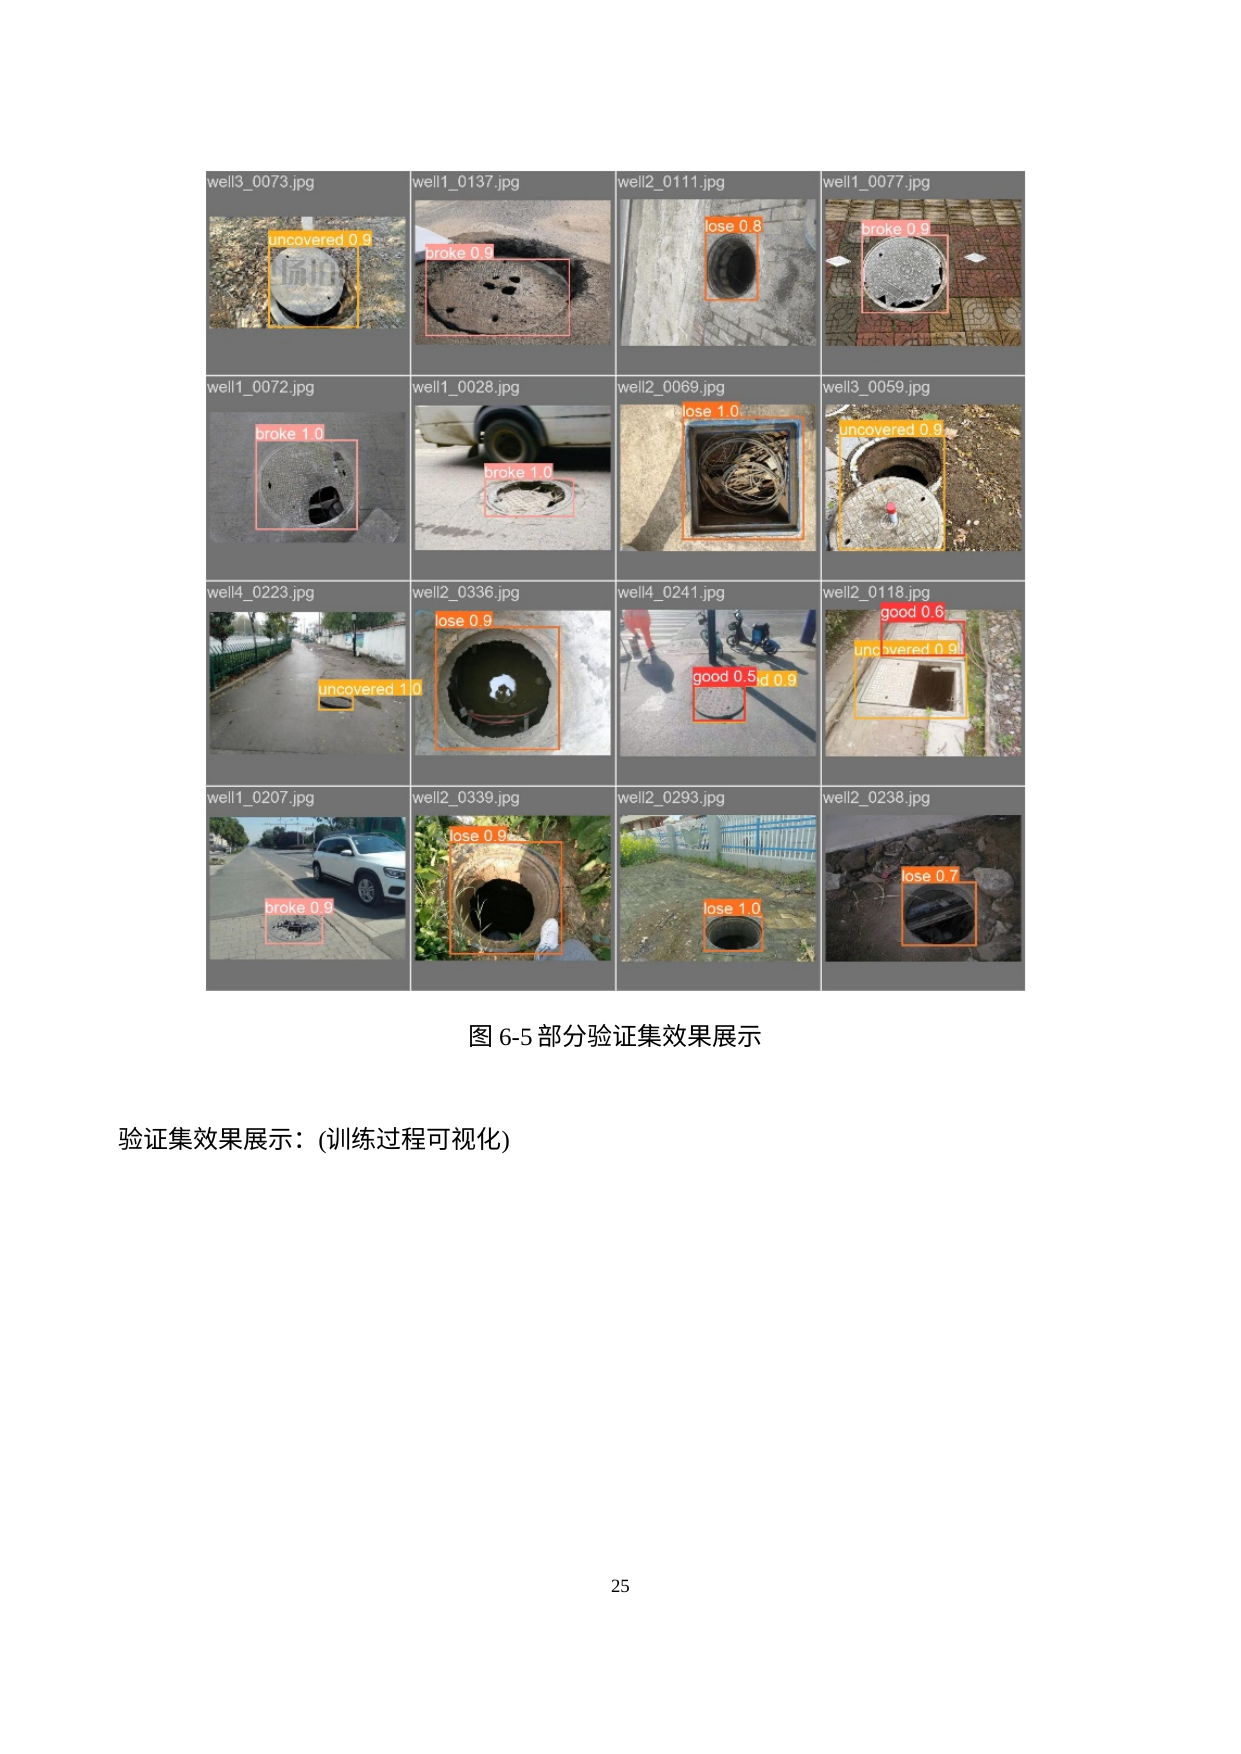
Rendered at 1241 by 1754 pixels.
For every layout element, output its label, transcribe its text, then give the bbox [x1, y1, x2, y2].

picture [205, 170, 1025, 991]
